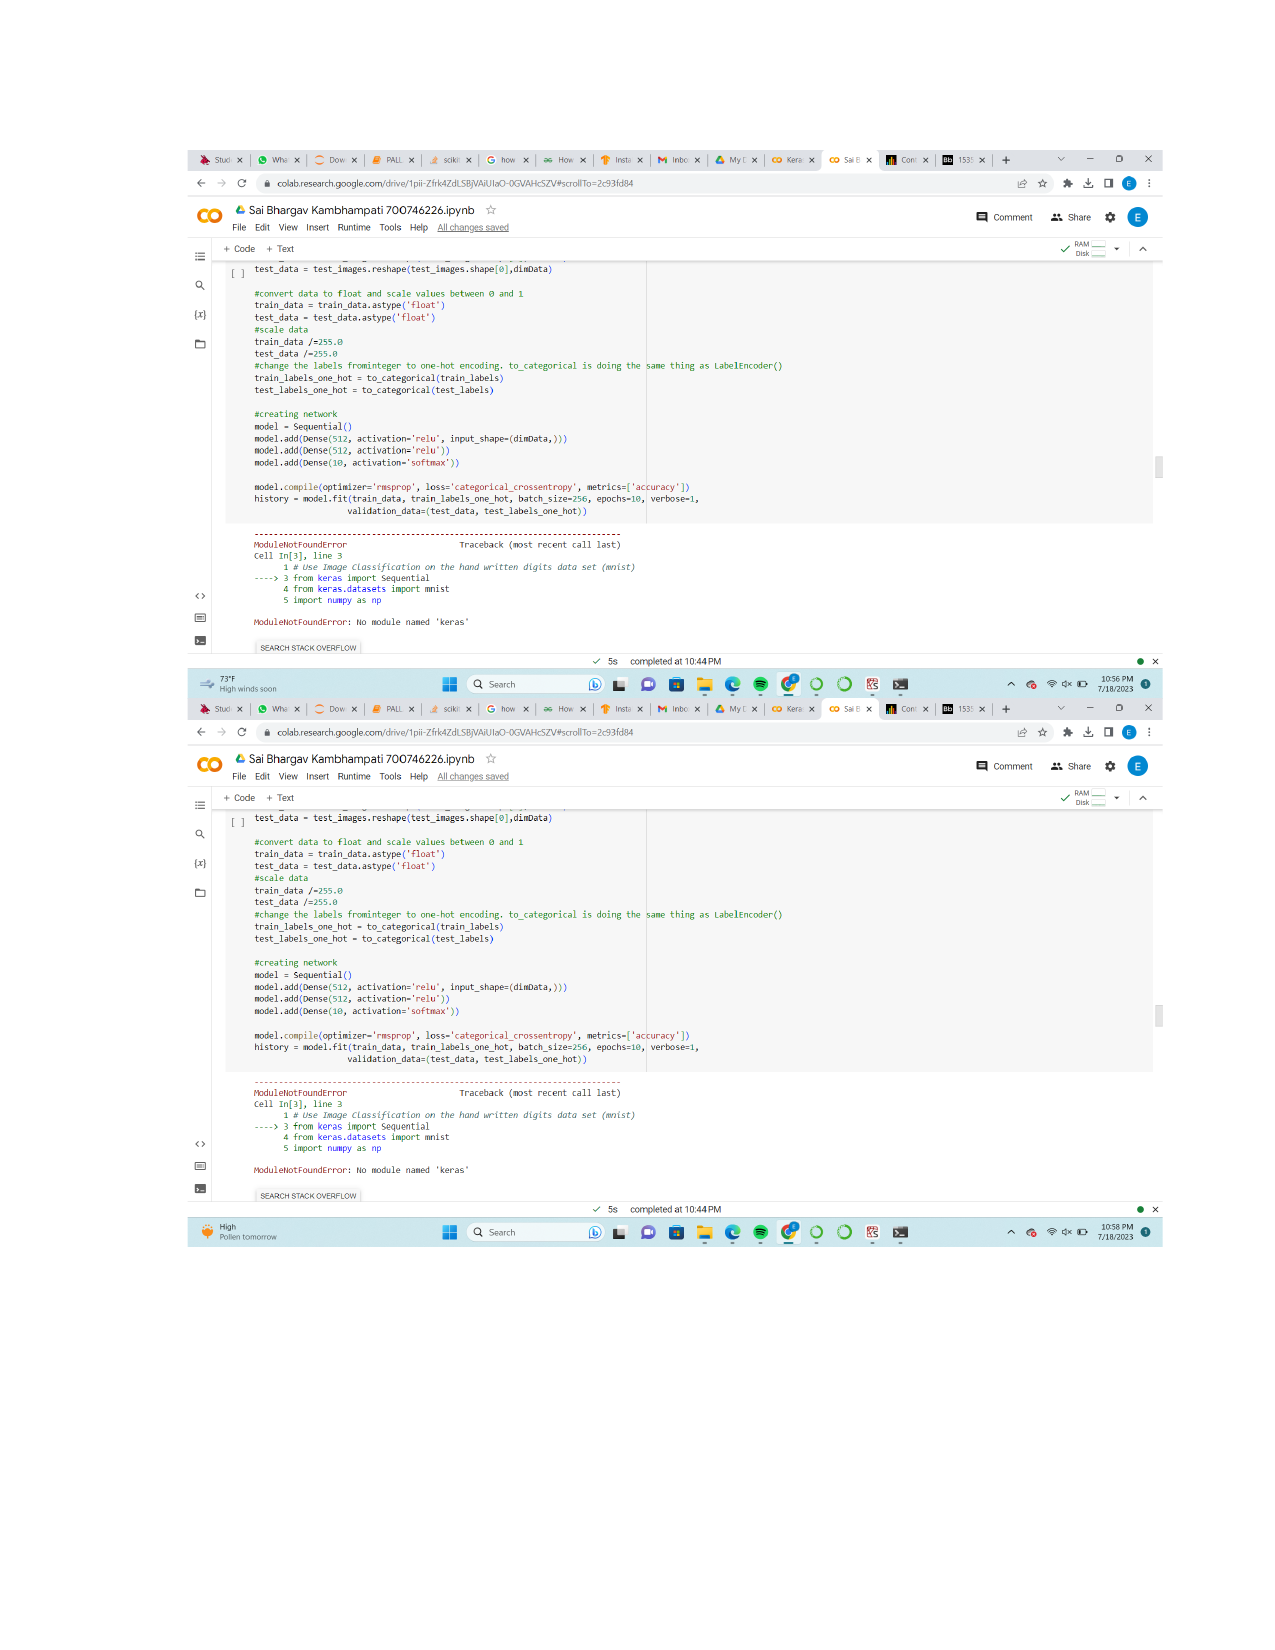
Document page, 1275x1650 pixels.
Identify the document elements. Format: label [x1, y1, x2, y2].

picture [187, 150, 1163, 1247]
